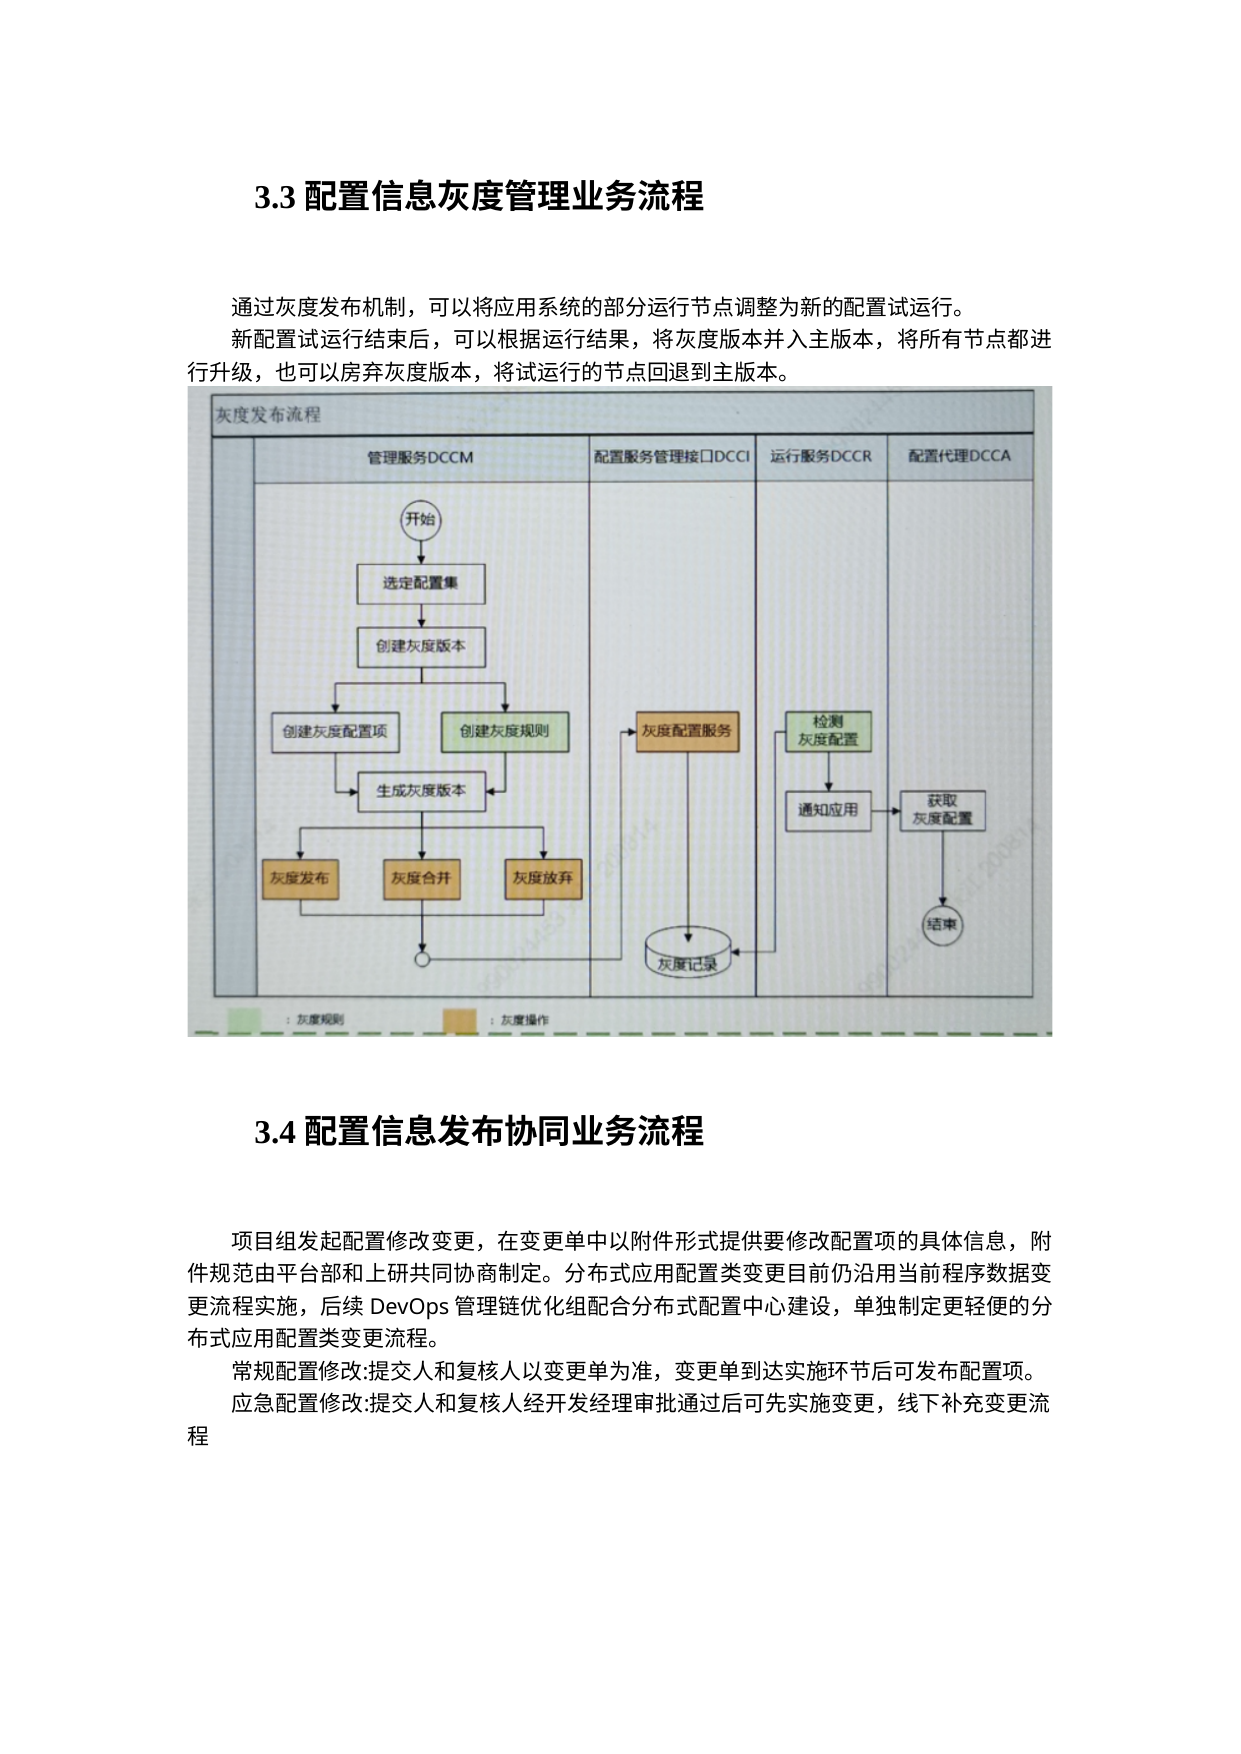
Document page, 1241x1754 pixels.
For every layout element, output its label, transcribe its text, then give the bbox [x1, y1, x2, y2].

text 应急配置修改:提交人和复核人经开发经理审批通过后可先实施变更，线下补充变更流程 [187, 1386, 1053, 1451]
subtitle 3.3 配置信息灰度管理业务流程 [187, 162, 1053, 227]
text 常规配置修改:提交人和复核人以变更单为准，变更单到达实施环节后可发布配置项。 [187, 1353, 1053, 1386]
subtitle 3.4 配置信息发布协同业务流程 [187, 1096, 1053, 1161]
picture [187, 386, 1053, 1037]
text 新配置试运行结束后，可以根据运行结果，将灰度版本并入主版本，将所有节点都进行升级，也可以房弃灰度版本，将试运行的节点回退到主版本。 [187, 322, 1053, 386]
text 项目组发起配置修改变更，在变更单中以附件形式提供要修改配置项的具体信息，附件规范由平台部和上研共同协商制定。分布式应用配置类变更目前仍沿用当前程序数据变更流程实施，后续DevOps管理链优化组配合分布式配置中心建设，单独制定更轻便的分布式应用配置类变更流程。 [187, 1223, 1053, 1353]
text 通过灰度发布机制，可以将应用系统的部分运行节点调整为新的配置试运行。 [187, 289, 1053, 322]
